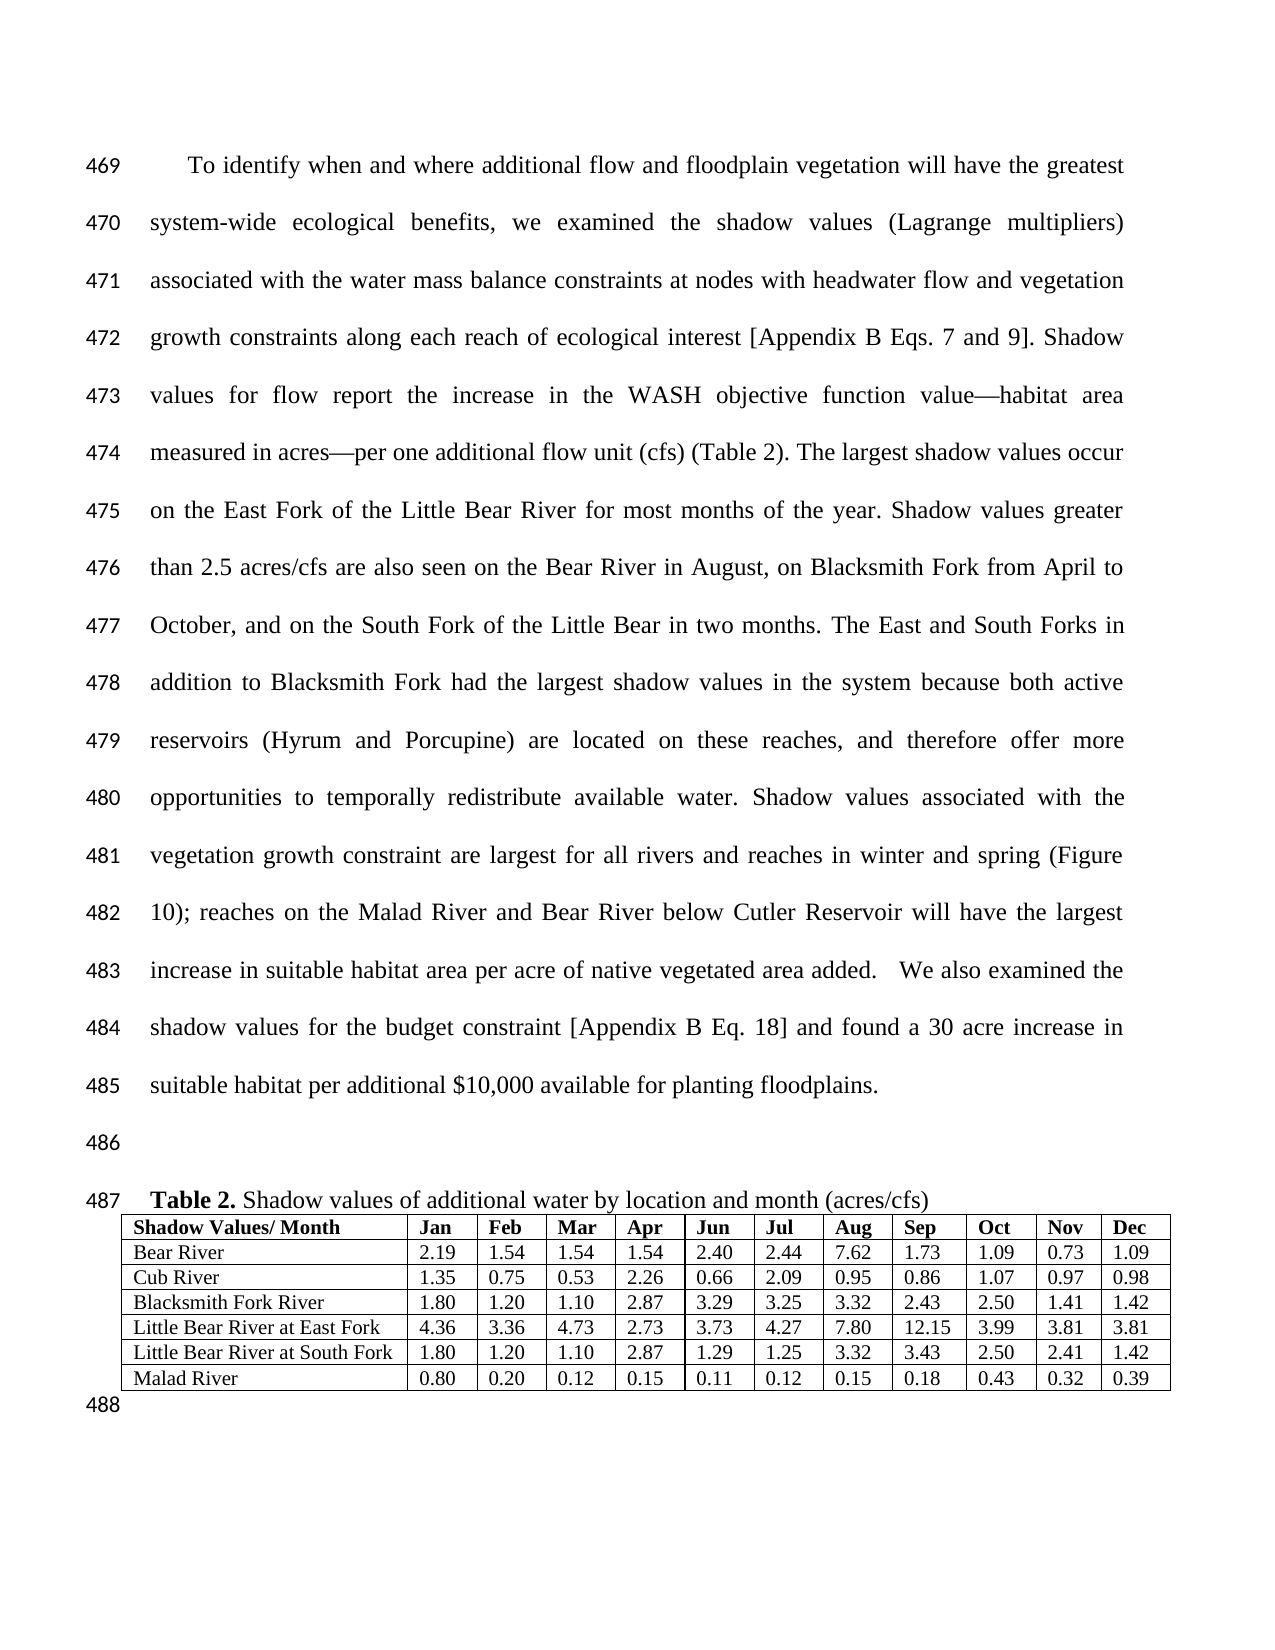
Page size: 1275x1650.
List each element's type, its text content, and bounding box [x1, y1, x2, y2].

table_cell 1.10 [547, 1290, 615, 1314]
table_cell 1.09 [1102, 1240, 1170, 1264]
table_cell 2.50 [967, 1340, 1036, 1364]
table_cell 2.87 [616, 1290, 684, 1314]
text To identify when and where additional flow and floodplain vegetation will have the greatest system-wide ecological benefits, we examined the shadow values (Lagrange multipliers) associated with the water mass balance constraints at nodes with headwater flow and vegetation growth constraints along each reach of ecological interest [Appendix B Eqs. 7 and 9]. Shadow values for flow report the increase in the WASH objective function value—habitat area measured in acres—per one additional flow unit (cfs) (Table 2). The largest shadow values occur on the East Fork of the Little Bear River for most months of the year. Shadow values greater than 2.5 acres/cfs are also seen on the Bear River in August, on Blacksmith Fork from April to October, and on the South Fork of the Little Bear in two months. The East and South Forks in addition to Blacksmith Fork had the largest shadow values in the system because both active reservoirs (Hyrum and Porcupine) are located on these reaches, and therefore offer more opportunities to temporally redistribute available water. Shadow values associated with the vegetation growth constraint are largest for all rivers and reaches in winter and spring (Figure 10); reaches on the Malad River and Bear River below Cutler Reservoir will have the largest increase in suitable habitat area per acre of native vegetated area added. We also examined the shadow values for the budget constraint [Appendix B Eq. 18] and found a 30 acre increase in suitable habitat per additional $10,000 available for planting floodplains. [150, 150, 1125, 1099]
table_cell 0.66 [686, 1265, 754, 1289]
table_cell 7.62 [824, 1240, 892, 1264]
table_cell 1.41 [1037, 1290, 1101, 1314]
table_cell 0.97 [1037, 1265, 1101, 1289]
table_header Jan [408, 1215, 477, 1239]
table_header Shadow Values/ Month [122, 1215, 407, 1239]
table_cell 0.73 [1037, 1240, 1101, 1264]
table_header Feb [478, 1215, 546, 1239]
table_cell 1.20 [478, 1340, 546, 1364]
table_cell 2.41 [1037, 1340, 1101, 1364]
table_cell 3.99 [967, 1315, 1036, 1339]
table_cell 0.32 [1037, 1365, 1101, 1389]
table_cell 1.73 [893, 1240, 966, 1264]
table_cell 1.42 [1102, 1340, 1170, 1364]
table_cell 0.39 [1102, 1365, 1170, 1389]
table_cell Bear River [122, 1240, 407, 1264]
table_cell 3.81 [1102, 1315, 1170, 1339]
table_header Jul [755, 1215, 823, 1239]
table_header Dec [1102, 1215, 1170, 1239]
table_cell 2.43 [893, 1290, 966, 1314]
table_header Nov [1037, 1215, 1101, 1239]
table_cell 2.73 [616, 1315, 684, 1339]
list Table 2. Shadow values of additional water by location and month (acres/cfs) [150, 1185, 1125, 1214]
table_cell 1.07 [967, 1265, 1036, 1289]
table_cell 0.53 [547, 1265, 615, 1289]
table_header Aug [824, 1215, 892, 1239]
table_cell 3.36 [478, 1315, 546, 1339]
table_cell 4.73 [547, 1315, 615, 1339]
table_cell 1.54 [616, 1240, 684, 1264]
table_cell 1.10 [547, 1340, 615, 1364]
table_cell Little Bear River at East Fork [122, 1315, 407, 1339]
table_header Mar [547, 1215, 615, 1239]
table_cell 1.80 [408, 1290, 477, 1314]
table_cell 7.80 [824, 1315, 892, 1339]
table_cell 2.44 [755, 1240, 823, 1264]
table_cell 0.43 [967, 1365, 1036, 1389]
table_cell 1.20 [478, 1290, 546, 1314]
table_cell 1.54 [547, 1240, 615, 1264]
table_header Apr [616, 1215, 684, 1239]
table_cell Little Bear River at South Fork [122, 1340, 407, 1364]
table_cell 0.11 [686, 1365, 754, 1389]
table_cell Blacksmith Fork River [122, 1290, 407, 1314]
table_cell 1.54 [478, 1240, 546, 1264]
table_header Sep [893, 1215, 966, 1239]
table_cell 0.98 [1102, 1265, 1170, 1289]
table_cell 2.26 [616, 1265, 684, 1289]
table_cell 0.15 [824, 1365, 892, 1389]
table_cell 0.75 [478, 1265, 546, 1289]
table_cell 0.12 [755, 1365, 823, 1389]
table_cell 3.25 [755, 1290, 823, 1314]
table_cell 1.42 [1102, 1290, 1170, 1314]
table_cell 0.15 [616, 1365, 684, 1389]
table_cell 2.19 [408, 1240, 477, 1264]
table_cell 1.80 [408, 1340, 477, 1364]
table_cell Cub River [122, 1265, 407, 1289]
table_cell 0.95 [824, 1265, 892, 1289]
table_cell 3.32 [824, 1340, 892, 1364]
table_cell 1.25 [755, 1340, 823, 1364]
table_cell 1.09 [967, 1240, 1036, 1264]
table_cell Malad River [122, 1365, 407, 1389]
table_cell 0.86 [893, 1265, 966, 1289]
table_header Oct [967, 1215, 1036, 1239]
table_cell 2.40 [686, 1240, 754, 1264]
table_cell 2.09 [755, 1265, 823, 1289]
table_cell 2.87 [616, 1340, 684, 1364]
table_cell 3.43 [893, 1340, 966, 1364]
table_cell 3.29 [686, 1290, 754, 1314]
table_cell 12.15 [893, 1315, 966, 1339]
table_header Jun [686, 1215, 754, 1239]
table_cell 0.12 [547, 1365, 615, 1389]
table_cell 1.35 [408, 1265, 477, 1289]
table_cell 0.18 [893, 1365, 966, 1389]
table_cell 1.29 [686, 1340, 754, 1364]
table_cell 4.36 [408, 1315, 477, 1339]
table_cell 3.32 [824, 1290, 892, 1314]
table_cell 4.27 [755, 1315, 823, 1339]
table_cell 0.80 [408, 1365, 477, 1389]
table_cell 3.73 [686, 1315, 754, 1339]
table_cell 2.50 [967, 1290, 1036, 1314]
table_cell 3.81 [1037, 1315, 1101, 1339]
table_cell 0.20 [478, 1365, 546, 1389]
